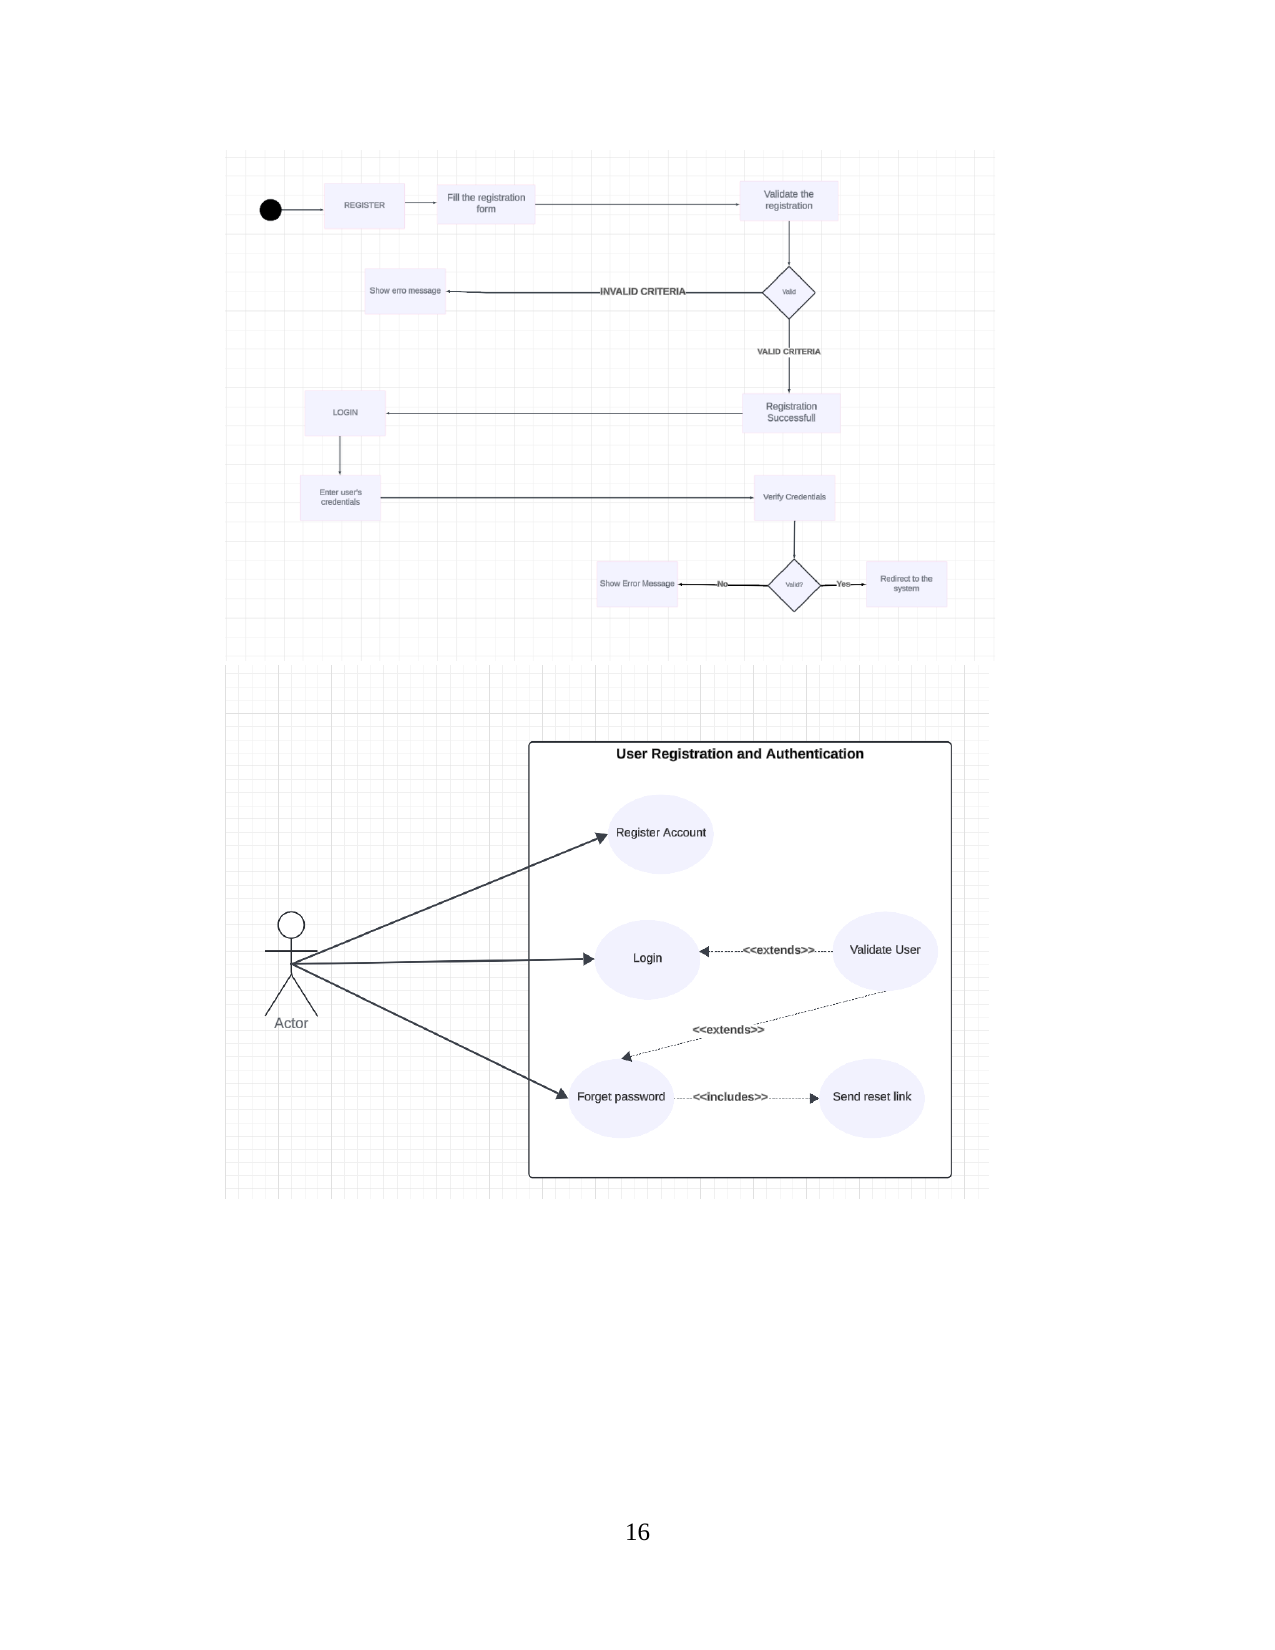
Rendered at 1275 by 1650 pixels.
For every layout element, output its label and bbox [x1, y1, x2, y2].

picture [225, 150, 996, 661]
picture [225, 665, 989, 1199]
